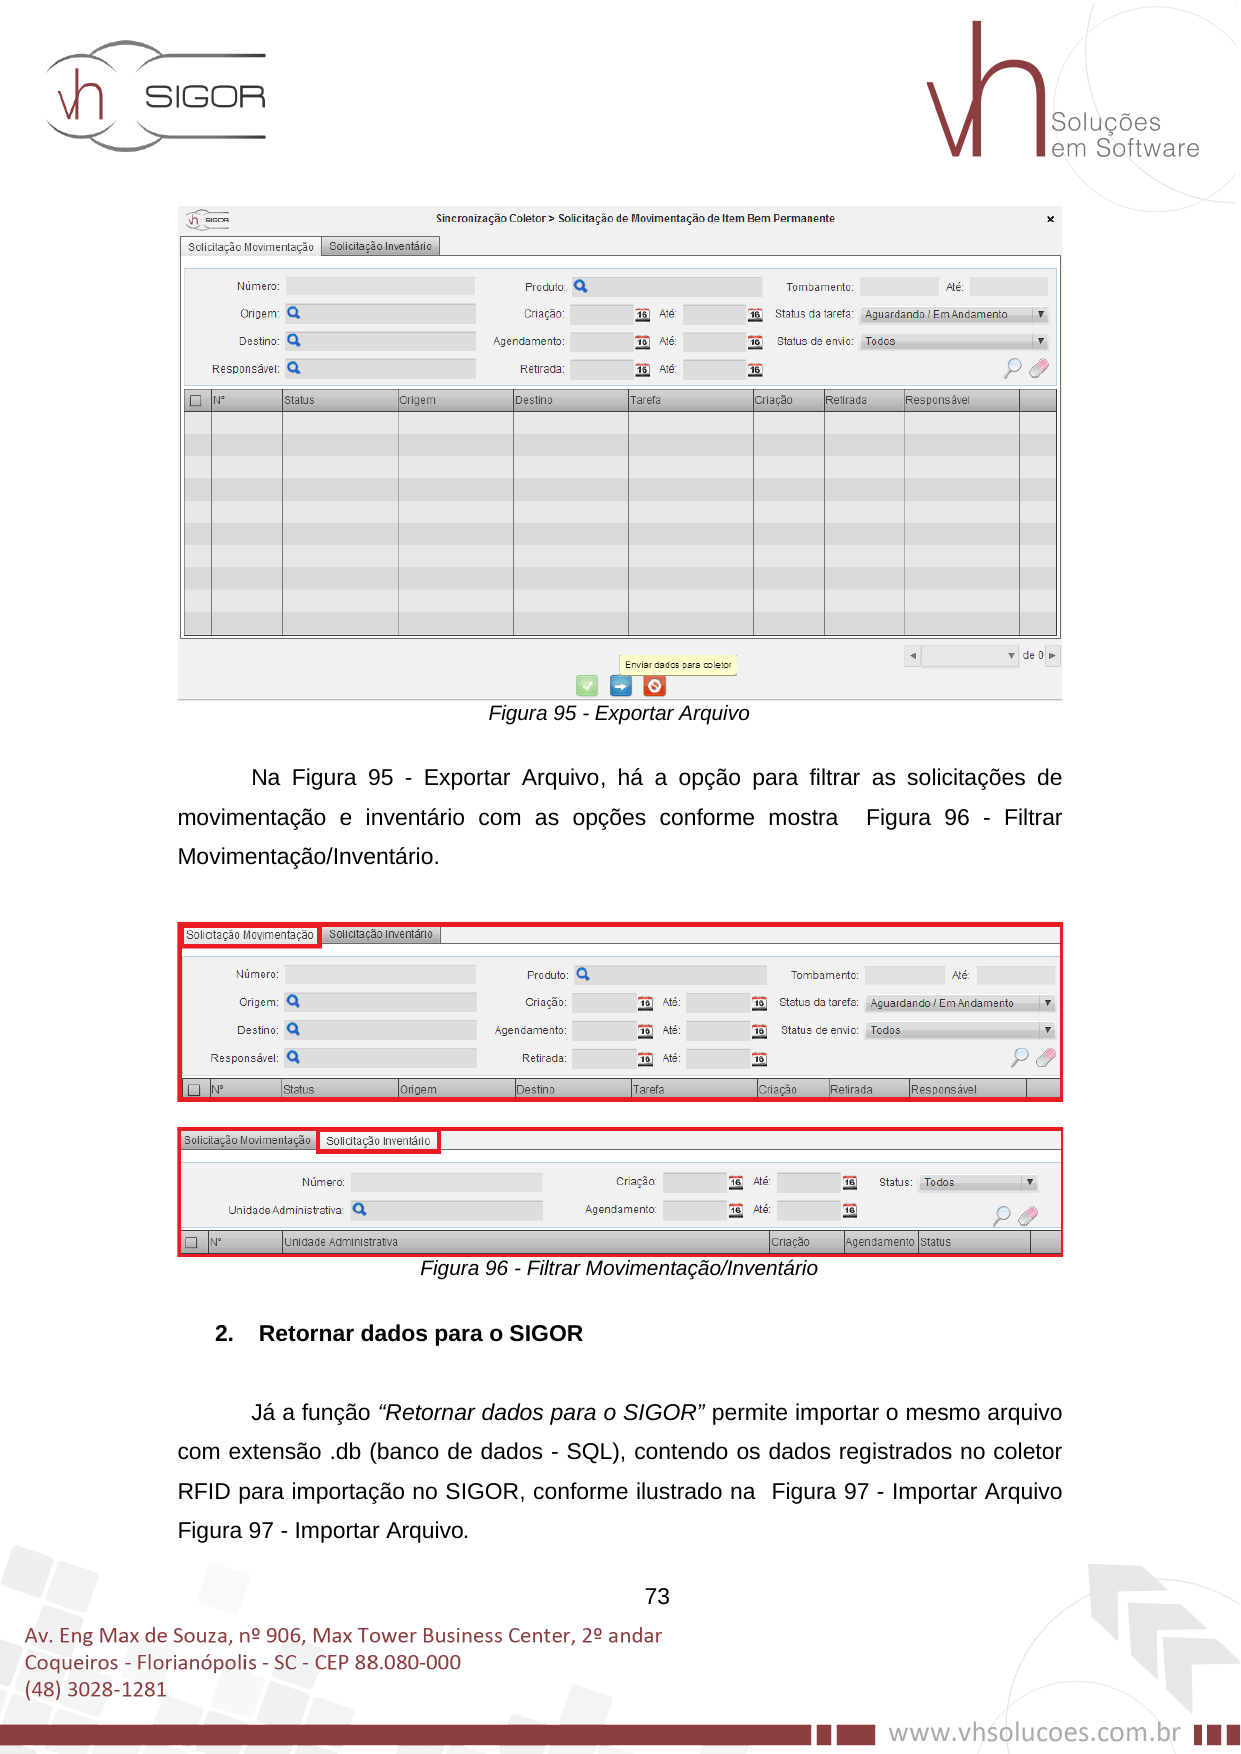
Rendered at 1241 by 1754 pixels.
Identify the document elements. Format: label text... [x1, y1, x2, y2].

text Na Figura 95 - Exportar Arquivo, há a opção para filtrar as solicitações de movimentação e inventário com as opções conforme mostra Figura 96 - Filtrar Movimentação/Inventário. [177, 764, 1063, 869]
text Figura 96 - Filtrar Movimentação/Inventário [177, 1257, 1063, 1280]
picture [45, 40, 266, 152]
text Figura 95 - Exportar Arquivo [177, 701, 1063, 724]
picture [177, 921, 1064, 1257]
text Já a função “Retornar dados para o SIGOR” permite importar o mesmo arquivo com extensão .db (banco de dados - SQL), contendo os dados registrados no coletor RFID para importação no SIGOR, conforme ilustrado na Figura 97 - Importar Arquivo. [177, 1399, 1063, 1543]
list Retornar dados para o SIGOR [215, 1320, 1063, 1346]
picture [177, 3, 1236, 701]
picture [0, 1545, 1241, 1754]
